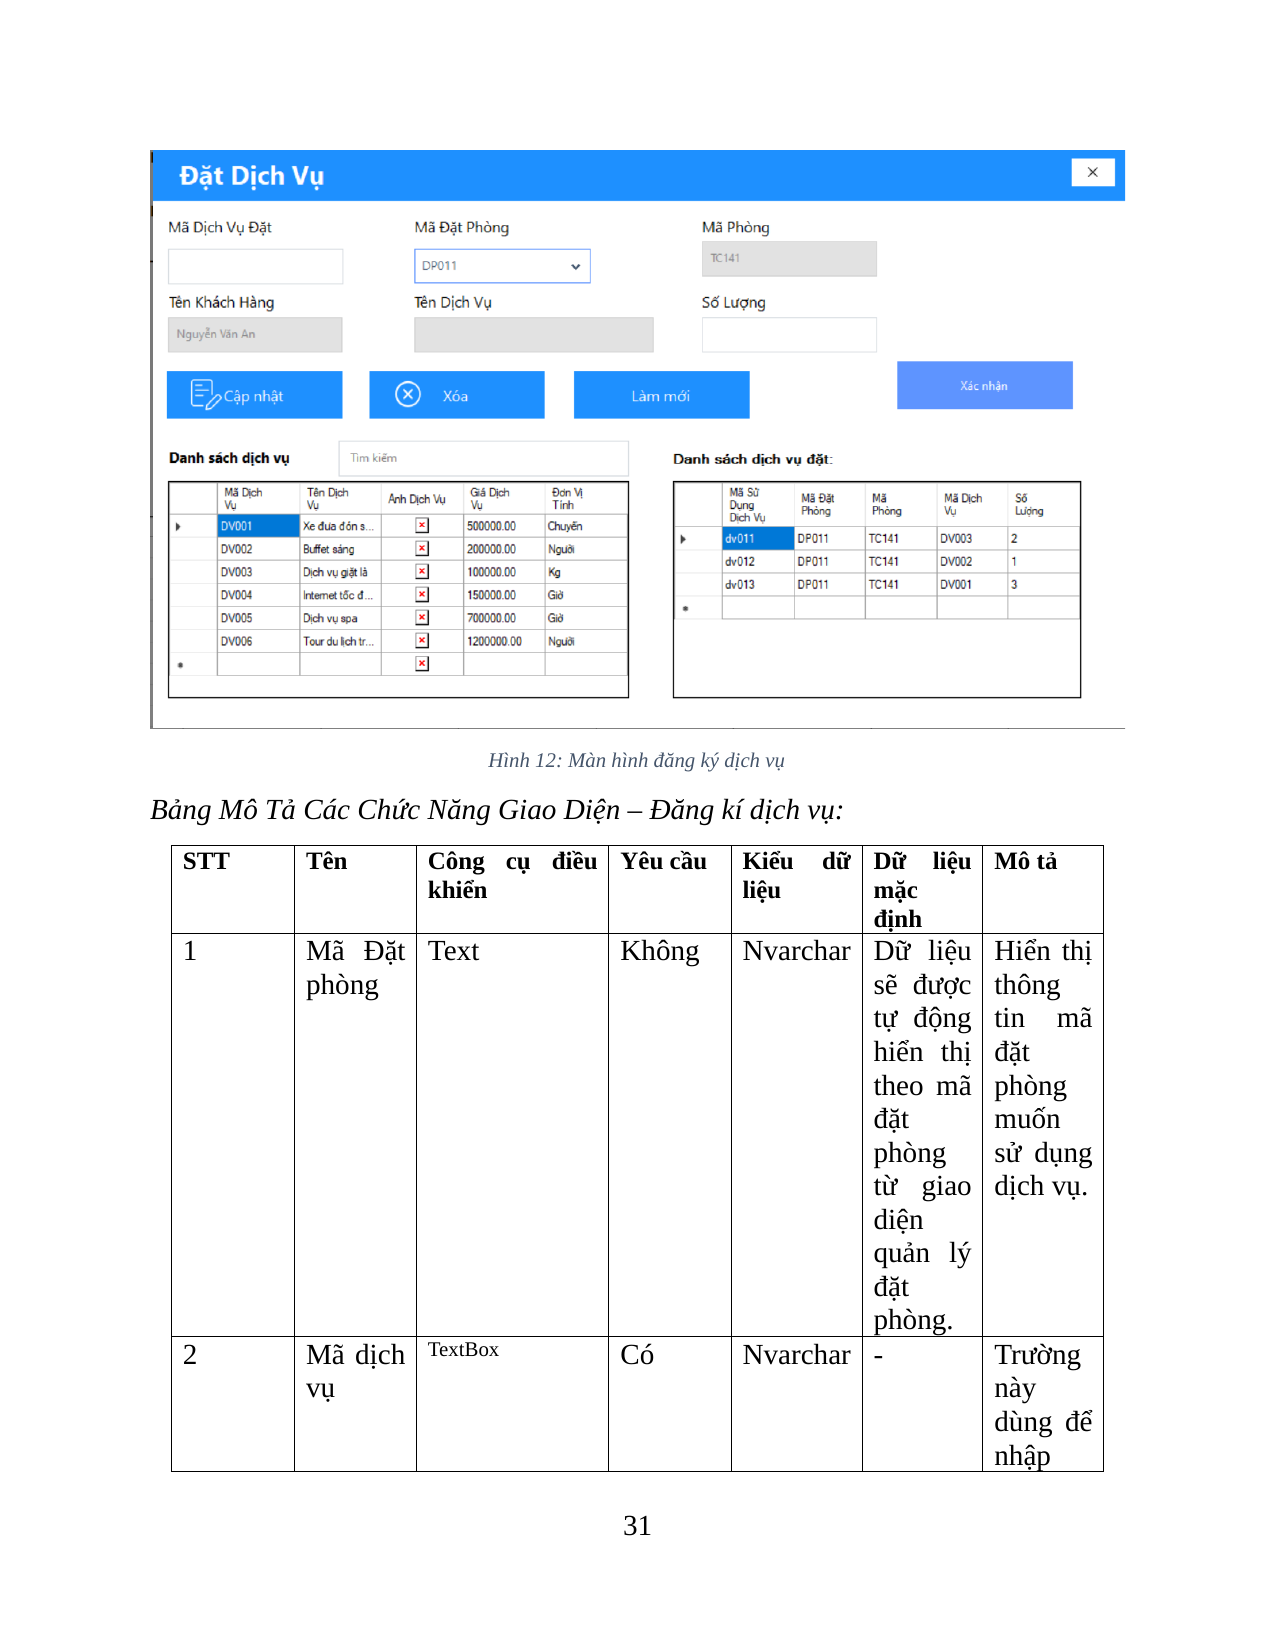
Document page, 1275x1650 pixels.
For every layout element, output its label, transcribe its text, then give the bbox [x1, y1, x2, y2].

table_cell - [863, 1337, 982, 1471]
table_cell Mã Đặt phòng [295, 934, 416, 1336]
table_cell 1 [172, 934, 294, 1336]
table_cell Nvarchar [732, 1337, 862, 1471]
table_cell Có [609, 1337, 731, 1471]
table_header Yêu cầu [609, 846, 731, 932]
table_cell Dữ liệu sẽ được tự động hiển thị theo mã đặt phòng từ giao diện quản lý đặt phòng. [863, 934, 982, 1336]
table_header STT [172, 846, 294, 932]
table_cell Mã dịch vụ [295, 1337, 416, 1471]
table_header Tên [295, 846, 416, 932]
table_header Công cụ điều khiển [417, 846, 608, 932]
table_header Mô tả [983, 846, 1103, 932]
picture [150, 150, 1125, 729]
table_header Dữ liệu mặc định [863, 846, 982, 932]
table_cell Text [417, 934, 608, 1336]
table_cell TextBox [417, 1337, 608, 1471]
table_cell Hiển thị thông tin mã đặt phòng muốn sử dụng dịch vụ. [983, 934, 1103, 1336]
table_cell 2 [172, 1337, 294, 1471]
table_cell Nvarchar [732, 934, 862, 1336]
table_header Kiểu dữ liệu [732, 846, 862, 932]
table_cell Không [609, 934, 731, 1336]
text Hình 12: Màn hình đăng ký dịch vụ [150, 747, 1125, 772]
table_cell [983, 1337, 1103, 1471]
text Bảng Mô Tả Các Chức Năng Giao Diện – Đăng kí dịch vụ: [150, 792, 1125, 826]
